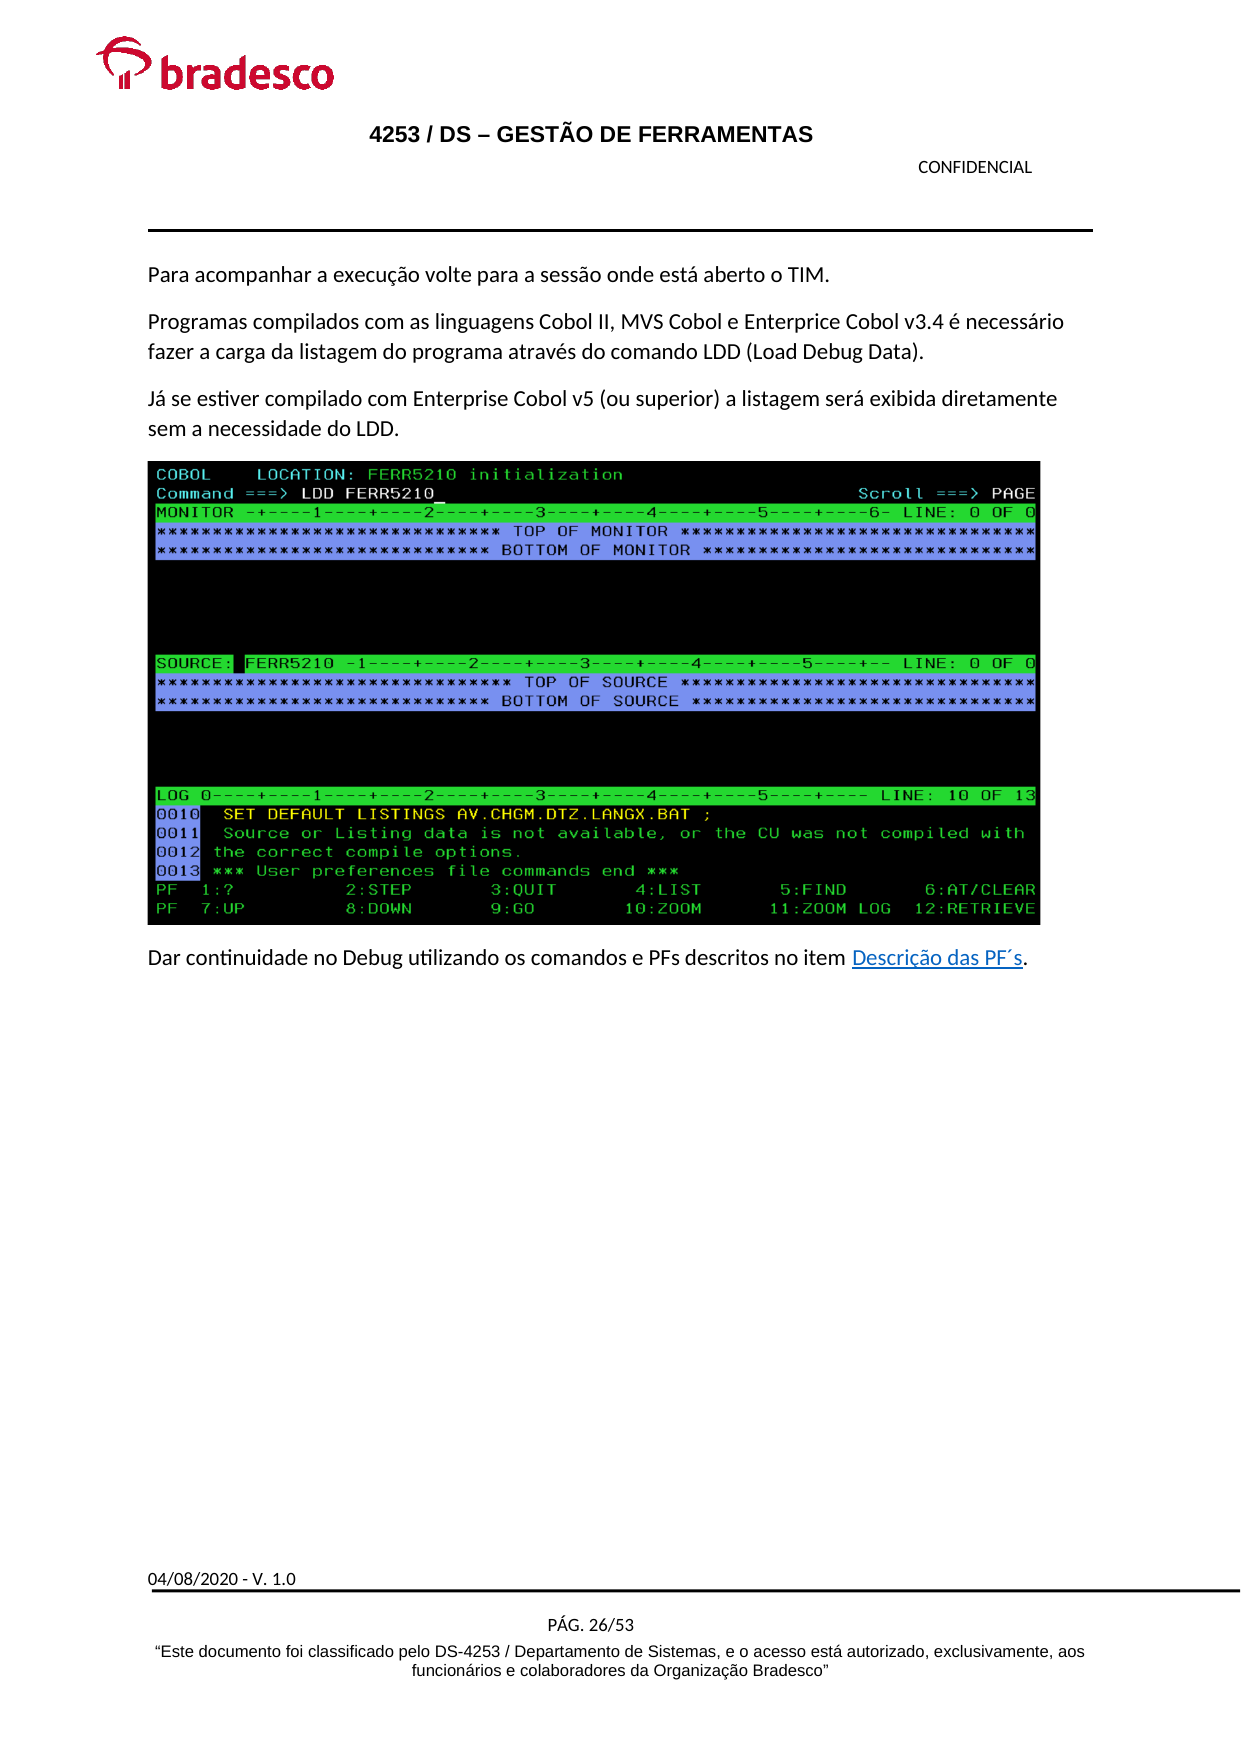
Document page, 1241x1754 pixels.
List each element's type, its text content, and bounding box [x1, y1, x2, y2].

text Programas compilados com as linguagens Cobol II, MVS Cobol e Enterprice Cobol v3.4 é necessário fazer a carga da listagem do programa através do comando LDD (Load Debug Data). [148, 307, 1093, 365]
text Para acompanhar a execução volte para a sessão onde está aberto o TIM. [148, 260, 1093, 288]
text Já se estiver compilado com Enterprise Cobol v5 (ou superior) a listagem será exibida diretamente sem a necessidade do LDD. [148, 384, 1093, 442]
text Dar continuidade no Debug utilizando os comandos e PFs descritos no item Descrição das PF´s. [148, 943, 1093, 971]
picture [78, 18, 351, 107]
picture [147, 461, 1041, 925]
